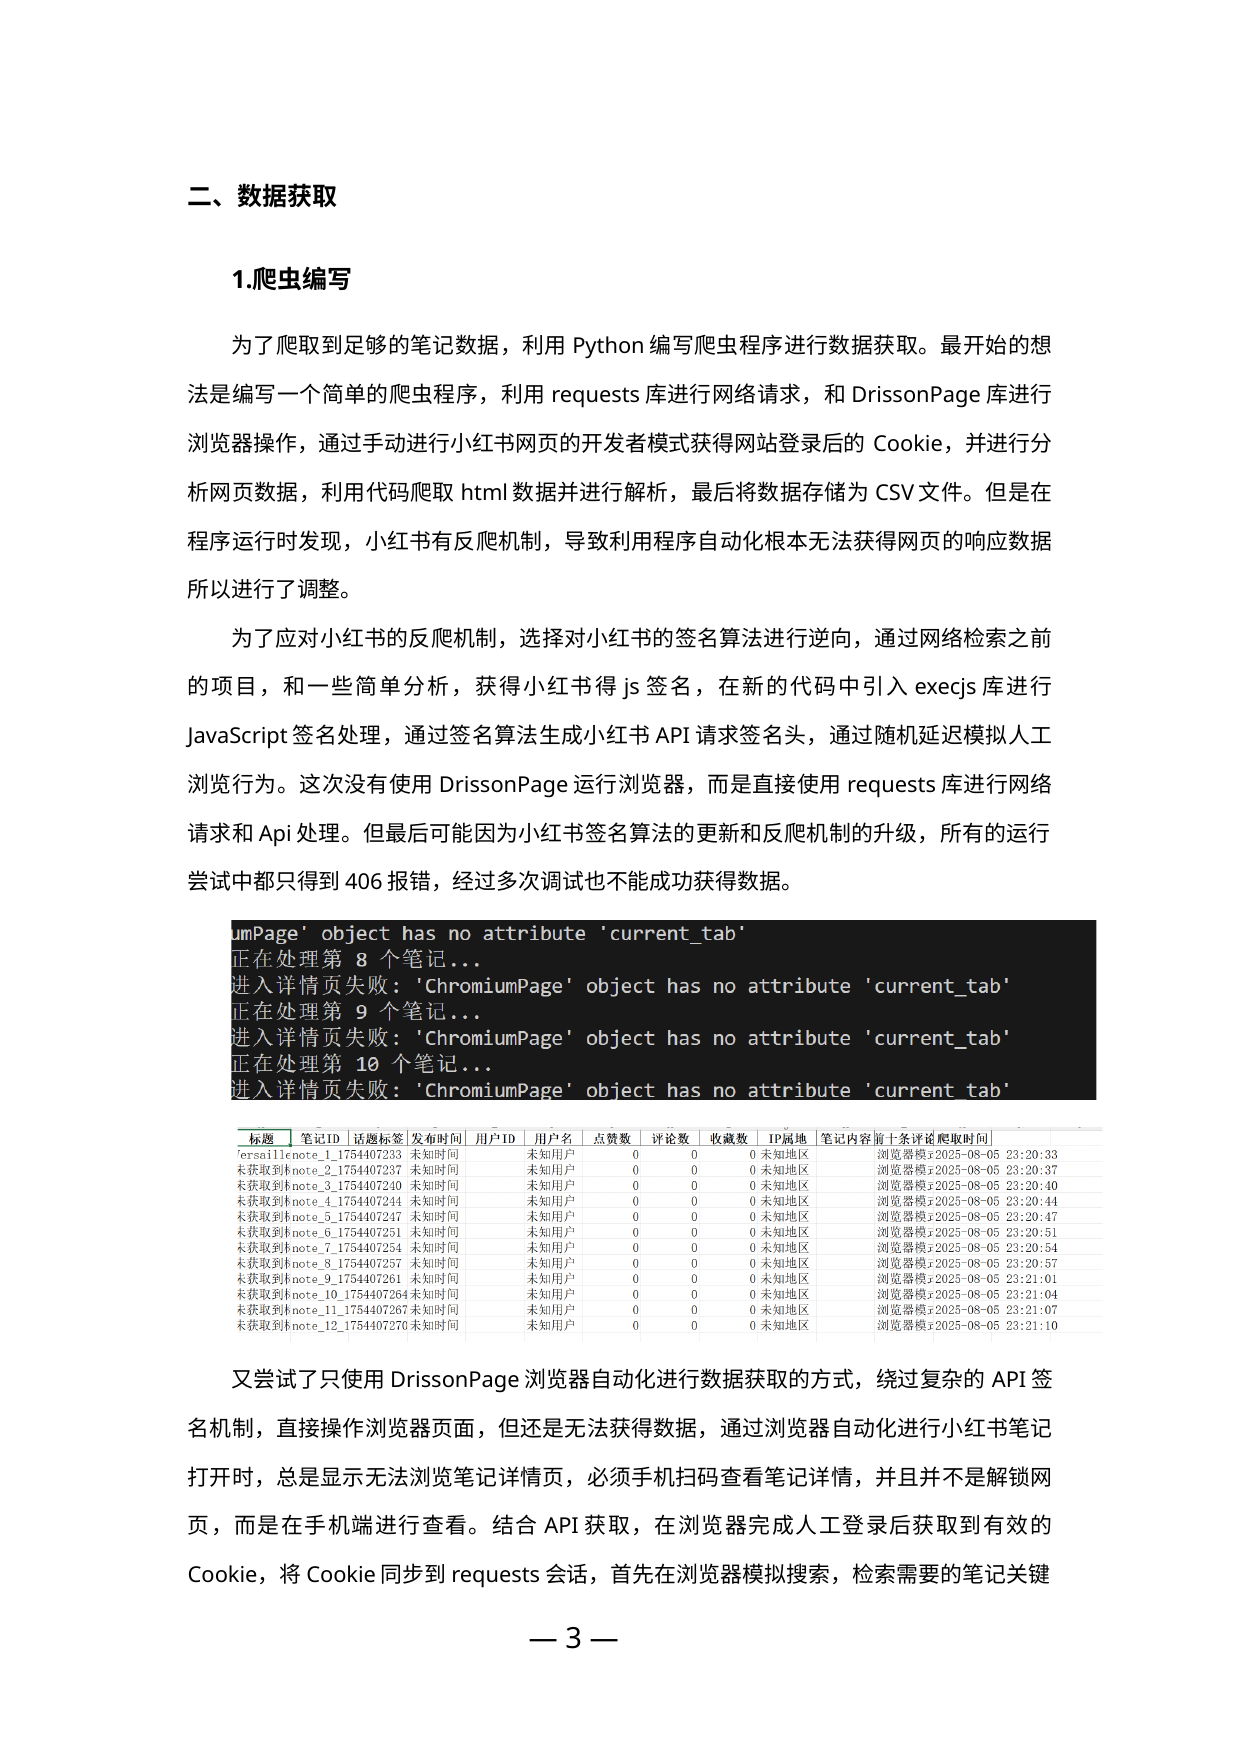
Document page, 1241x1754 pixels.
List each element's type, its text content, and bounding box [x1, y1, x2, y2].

picture [237, 1127, 1103, 1342]
subtitle 1.爬虫编写 [187, 245, 1053, 310]
picture [231, 920, 1097, 1100]
text 为了爬取到足够的笔记数据，利用Python编写爬虫程序进行数据获取。最开始的想法是编写一个简单的爬虫程序，利用requests库进行网络请求，和DrissonPage库进行浏览器操作，通过手动进行小红书网页的开发者模式获得网站登录后的Cookie，并进行分析网页数据，利用代码爬取html数据并进行解析，最后将数据存储为CSV文件。但是在程序运行时发现，小红书有反爬机制，导致利用程序自动化根本无法获得网页的响应数据。所以进行了调整。 [187, 328, 1053, 604]
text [187, 1362, 1053, 1589]
text 为了应对小红书的反爬机制，选择对小红书的签名算法进行逆向，通过网络检索之前的项目，和一些简单分析，获得小红书得js签名，在新的代码中引入execjs库进行JavaScript签名处理，通过签名算法生成小红书API请求签名头，通过随机延迟模拟人工浏览行为。这次没有使用DrissonPage运行浏览器，而是直接使用requests库进行网络请求和Api处理。但最后可能因为小红书签名算法的更新和反爬机制的升级，所有的运行尝试中都只得到406报错，经过多次调试也不能成功获得数据。 [187, 620, 1053, 897]
subtitle 二、数据获取 [187, 162, 1053, 227]
